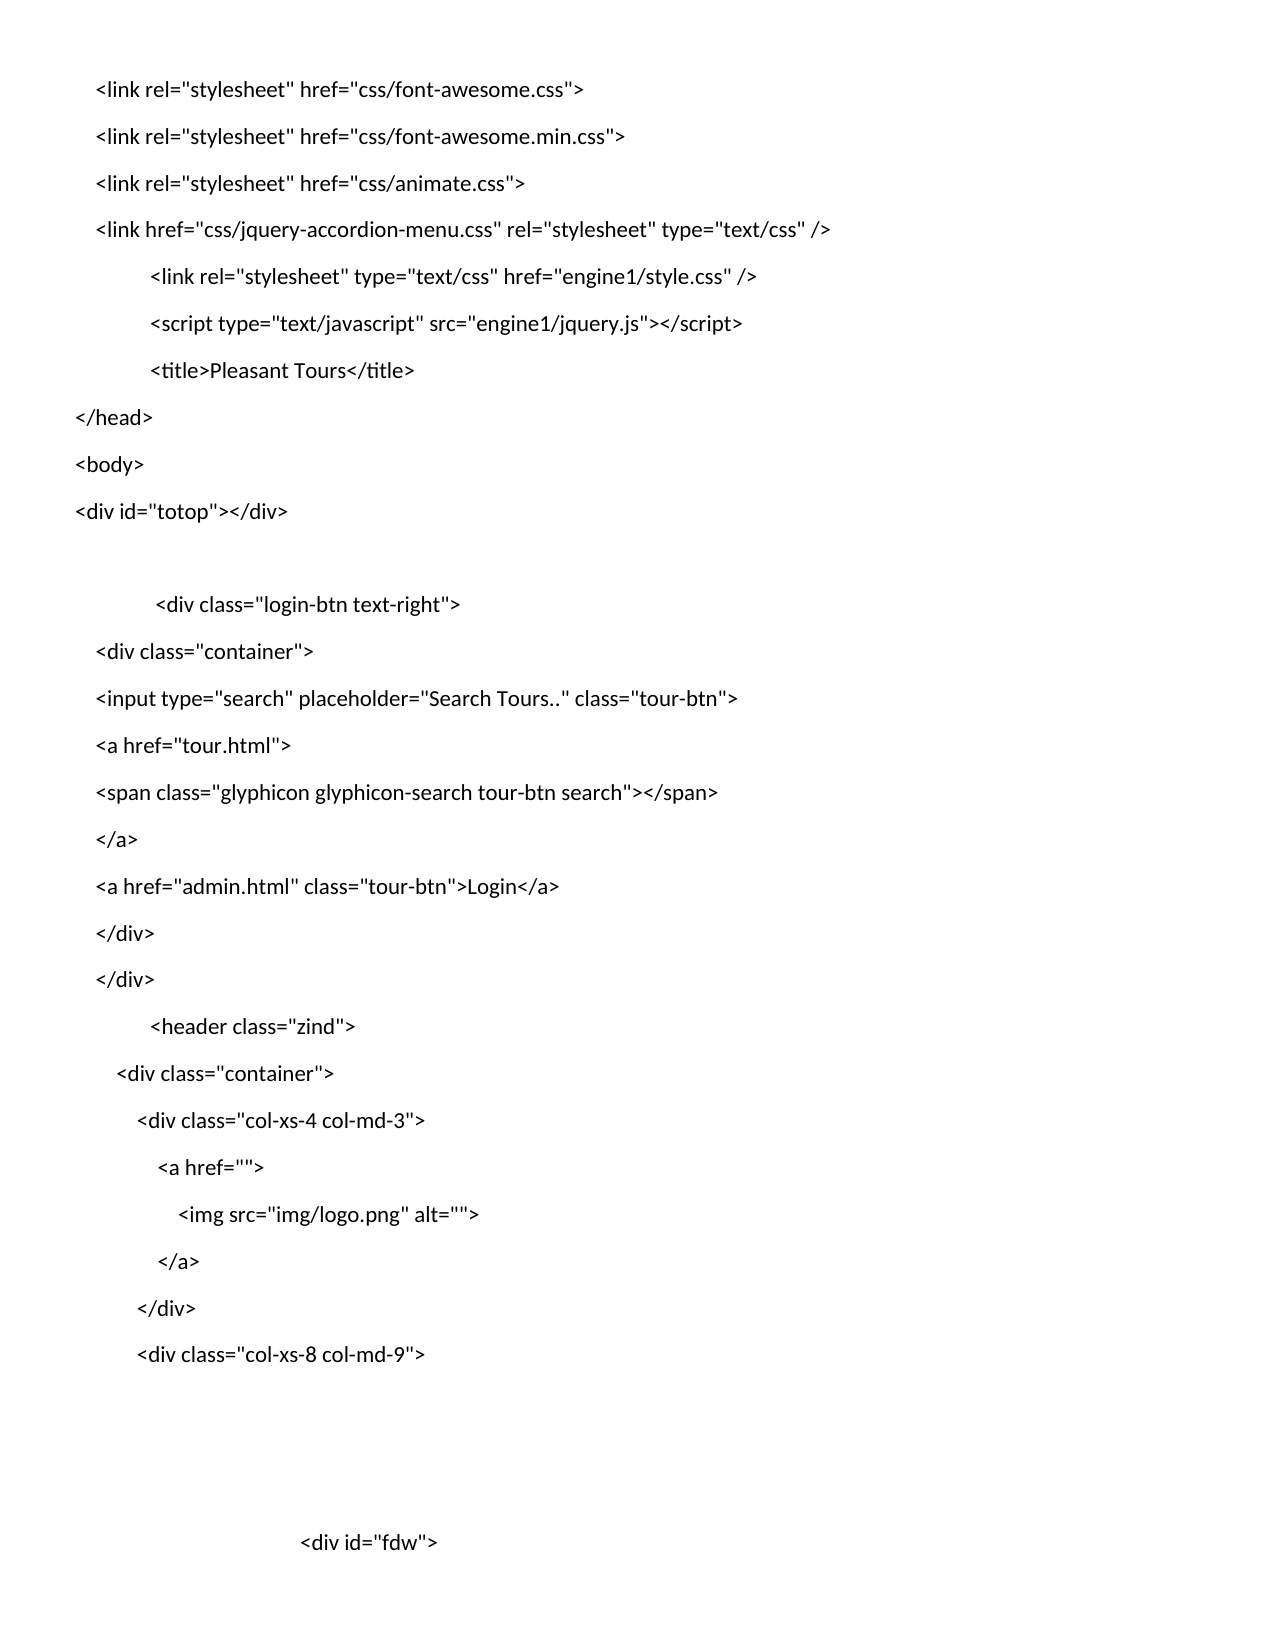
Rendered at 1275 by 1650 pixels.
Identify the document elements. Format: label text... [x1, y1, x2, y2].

text <a href="admin.html" class="tour-btn">Login</a> [75, 872, 1200, 900]
text <link rel="stylesheet" href="css/font-awesome.css"> [75, 75, 1200, 103]
text <div class="container"> [75, 637, 1200, 666]
text <img src="img/logo.png" alt=""> [75, 1200, 1200, 1228]
text <span class="glyphicon glyphicon-search tour-btn search"></span> [75, 778, 1200, 806]
text <header class="zind"> [75, 1012, 1200, 1041]
text <a href=""> [75, 1153, 1200, 1181]
text <link rel="stylesheet" type="text/css" href="engine1/style.css" /> [75, 262, 1200, 291]
text <input type="search" placeholder="Search Tours.." class="tour-btn"> [75, 684, 1200, 712]
text </head> [75, 403, 1200, 431]
text <link href="css/jquery-accordion-menu.css" rel="stylesheet" type="text/css" /> [75, 216, 1200, 244]
text <title>Pleasant Tours</title> [75, 356, 1200, 384]
text <div class="col-xs-8 col-md-9"> [75, 1341, 1200, 1369]
text <div id="fdw"> [75, 1528, 1200, 1556]
text </div> [75, 966, 1200, 994]
text </a> [75, 1247, 1200, 1275]
text <script type="text/javascript" src="engine1/jquery.js"></script> [75, 309, 1200, 337]
text <a href="tour.html"> [75, 731, 1200, 759]
text </div> [75, 919, 1200, 947]
text </a> [75, 825, 1200, 853]
text <div class="container"> [75, 1059, 1200, 1087]
text <link rel="stylesheet" href="css/font-awesome.min.css"> [75, 122, 1200, 150]
text <link rel="stylesheet" href="css/animate.css"> [75, 169, 1200, 197]
text </div> [75, 1294, 1200, 1322]
text <div id="totop"></div> [75, 497, 1200, 525]
text <body> [75, 450, 1200, 478]
text <div class="login-btn text-right"> [75, 591, 1200, 619]
text <div class="col-xs-4 col-md-3"> [75, 1106, 1200, 1134]
